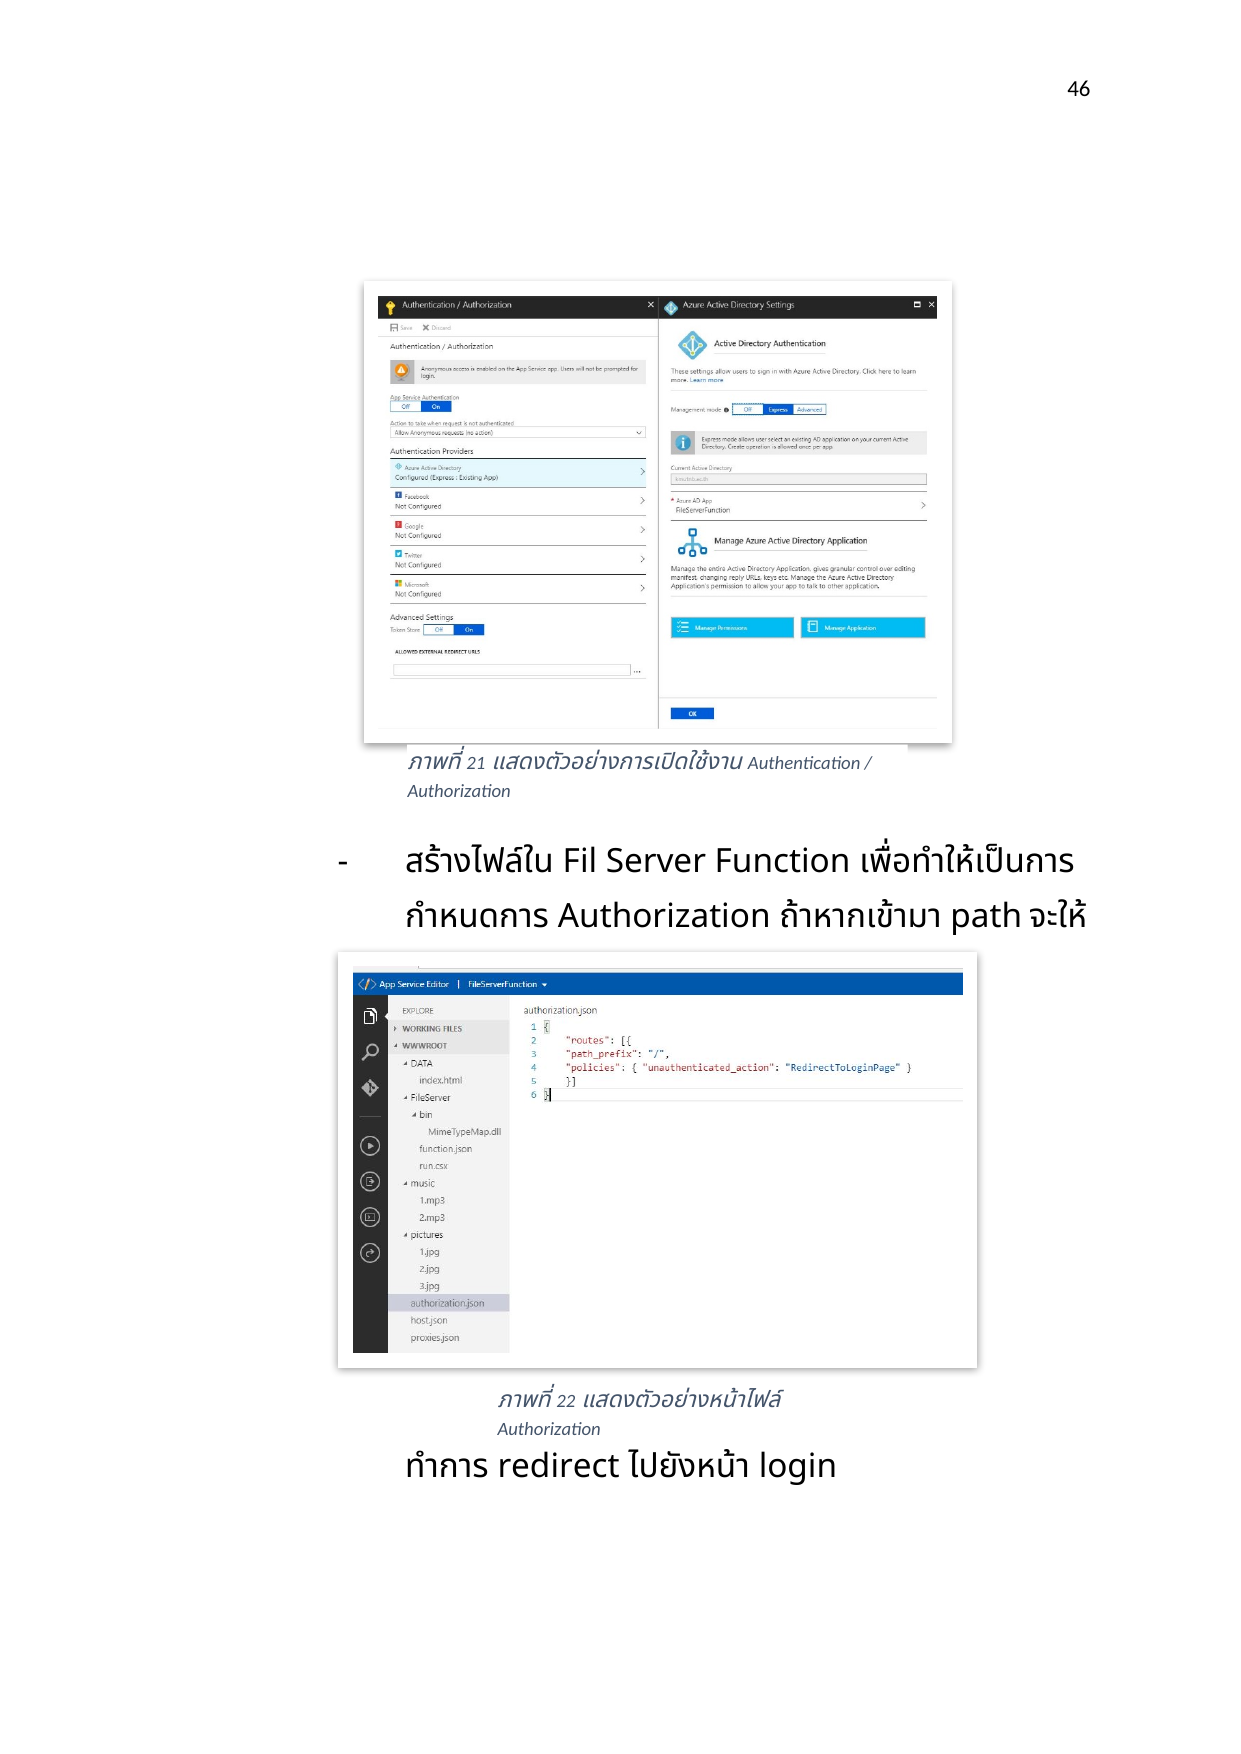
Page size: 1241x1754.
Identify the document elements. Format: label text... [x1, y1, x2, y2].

picture [353, 966, 963, 1353]
picture [378, 296, 937, 729]
